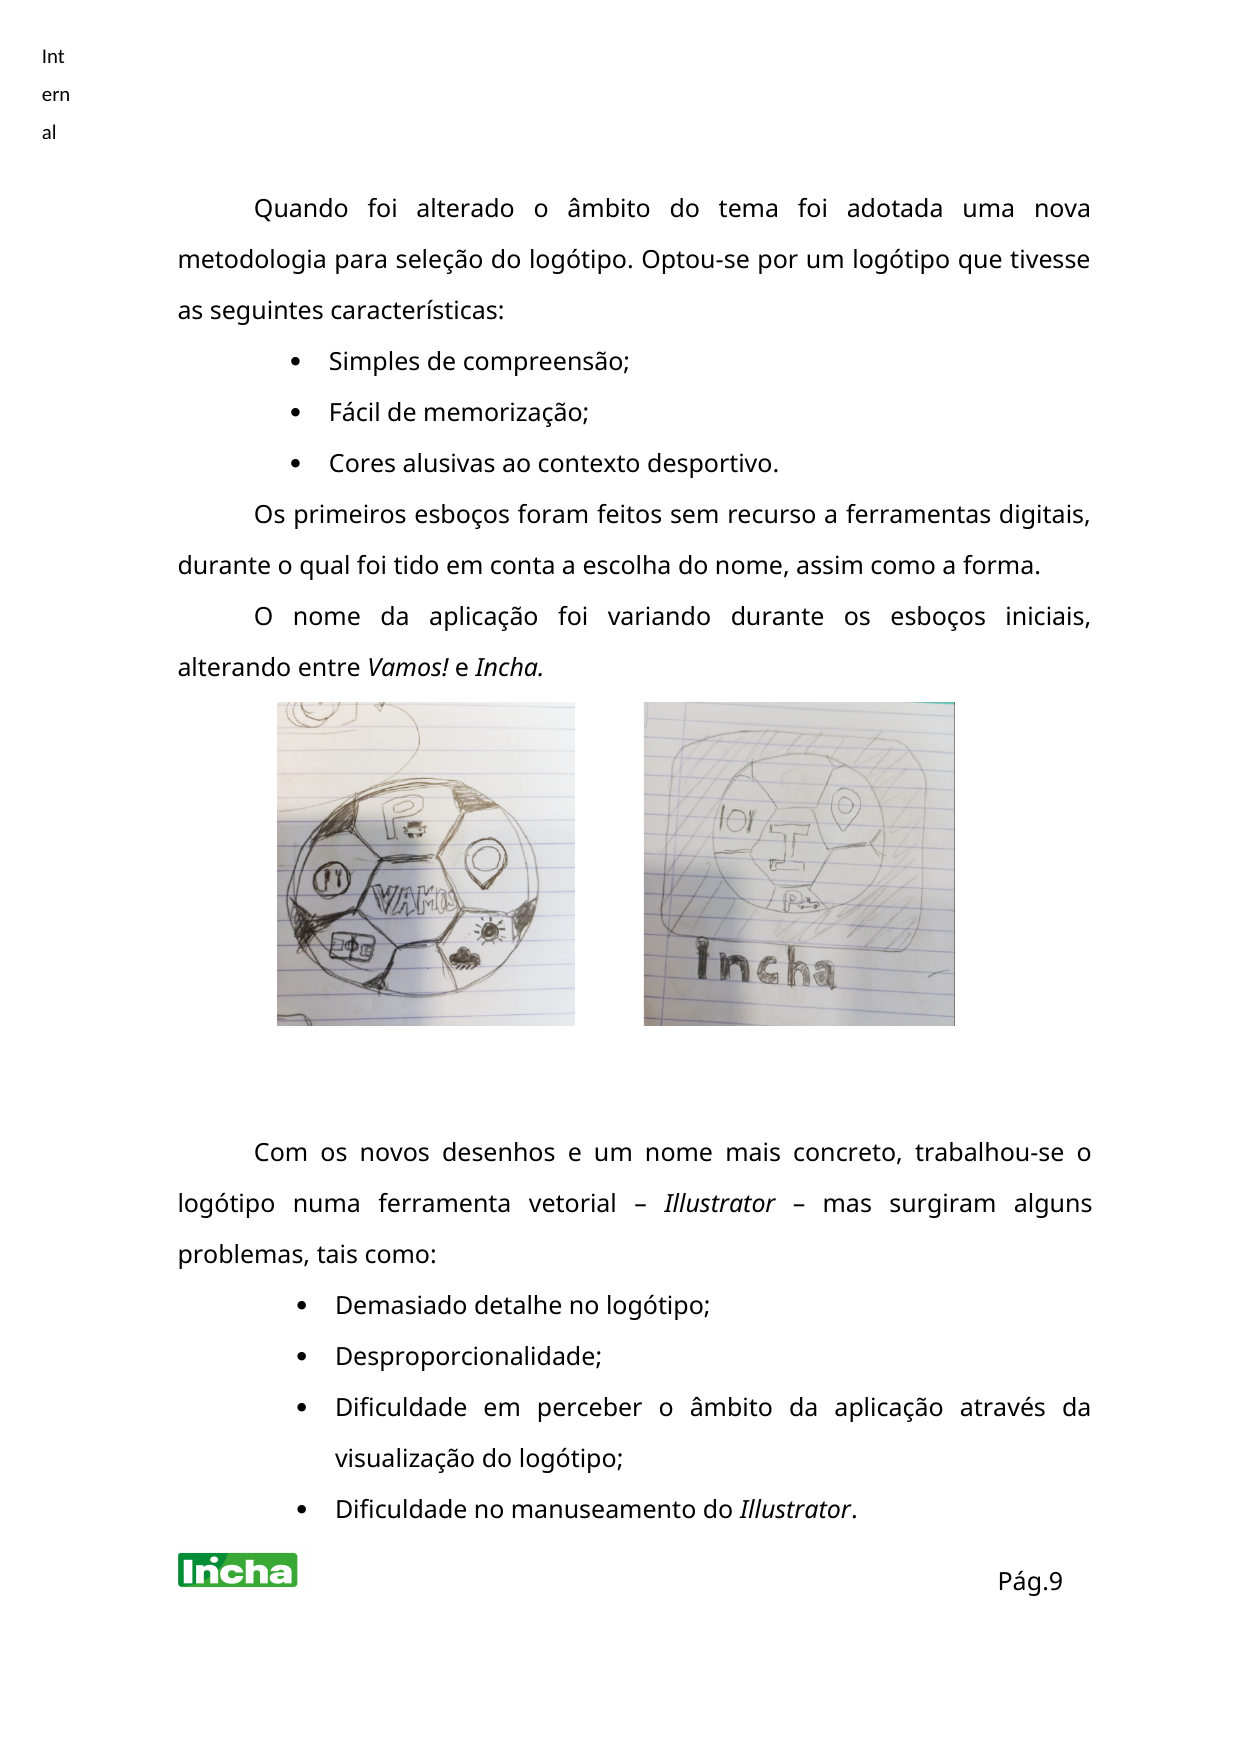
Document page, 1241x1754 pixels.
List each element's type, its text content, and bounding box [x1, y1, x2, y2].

list Demasiado detalhe no logótipo; [297, 1288, 1092, 1322]
list Fácil de memorização; [291, 394, 1092, 428]
list Desproporcionalidade; [297, 1339, 1092, 1373]
text Quando foi alterado o âmbito do tema foi adotada uma nova metodologia para seleção do logótipo. Optou-se por um logótipo que tivesse as seguintes características: [177, 190, 1092, 326]
list Dificuldade no manuseamento do Illustrator. [297, 1492, 1092, 1526]
text Os primeiros esboços foram feitos sem recurso a ferramentas digitais, durante o qual foi tido em conta a escolha do nome, assim como a forma. [177, 497, 1092, 582]
list Cores alusivas ao contexto desportivo. [291, 446, 1092, 479]
list Simples de compreensão; [291, 343, 1092, 377]
picture [177, 1547, 309, 1591]
picture [277, 702, 575, 1026]
text Com os novos desenhos e um nome mais concreto, trabalhou-se o logótipo numa ferramenta vetorial – Illustrator – mas surgiram alguns problemas, tais como: [177, 1134, 1092, 1271]
picture [643, 702, 955, 1026]
list Dificuldade em perceber o âmbito da aplicação através da visualização do logótipo; [297, 1390, 1092, 1475]
text O nome da aplicação foi variando durante os esboços iniciais, alterando entre Vamos! e Incha. [177, 599, 1092, 684]
